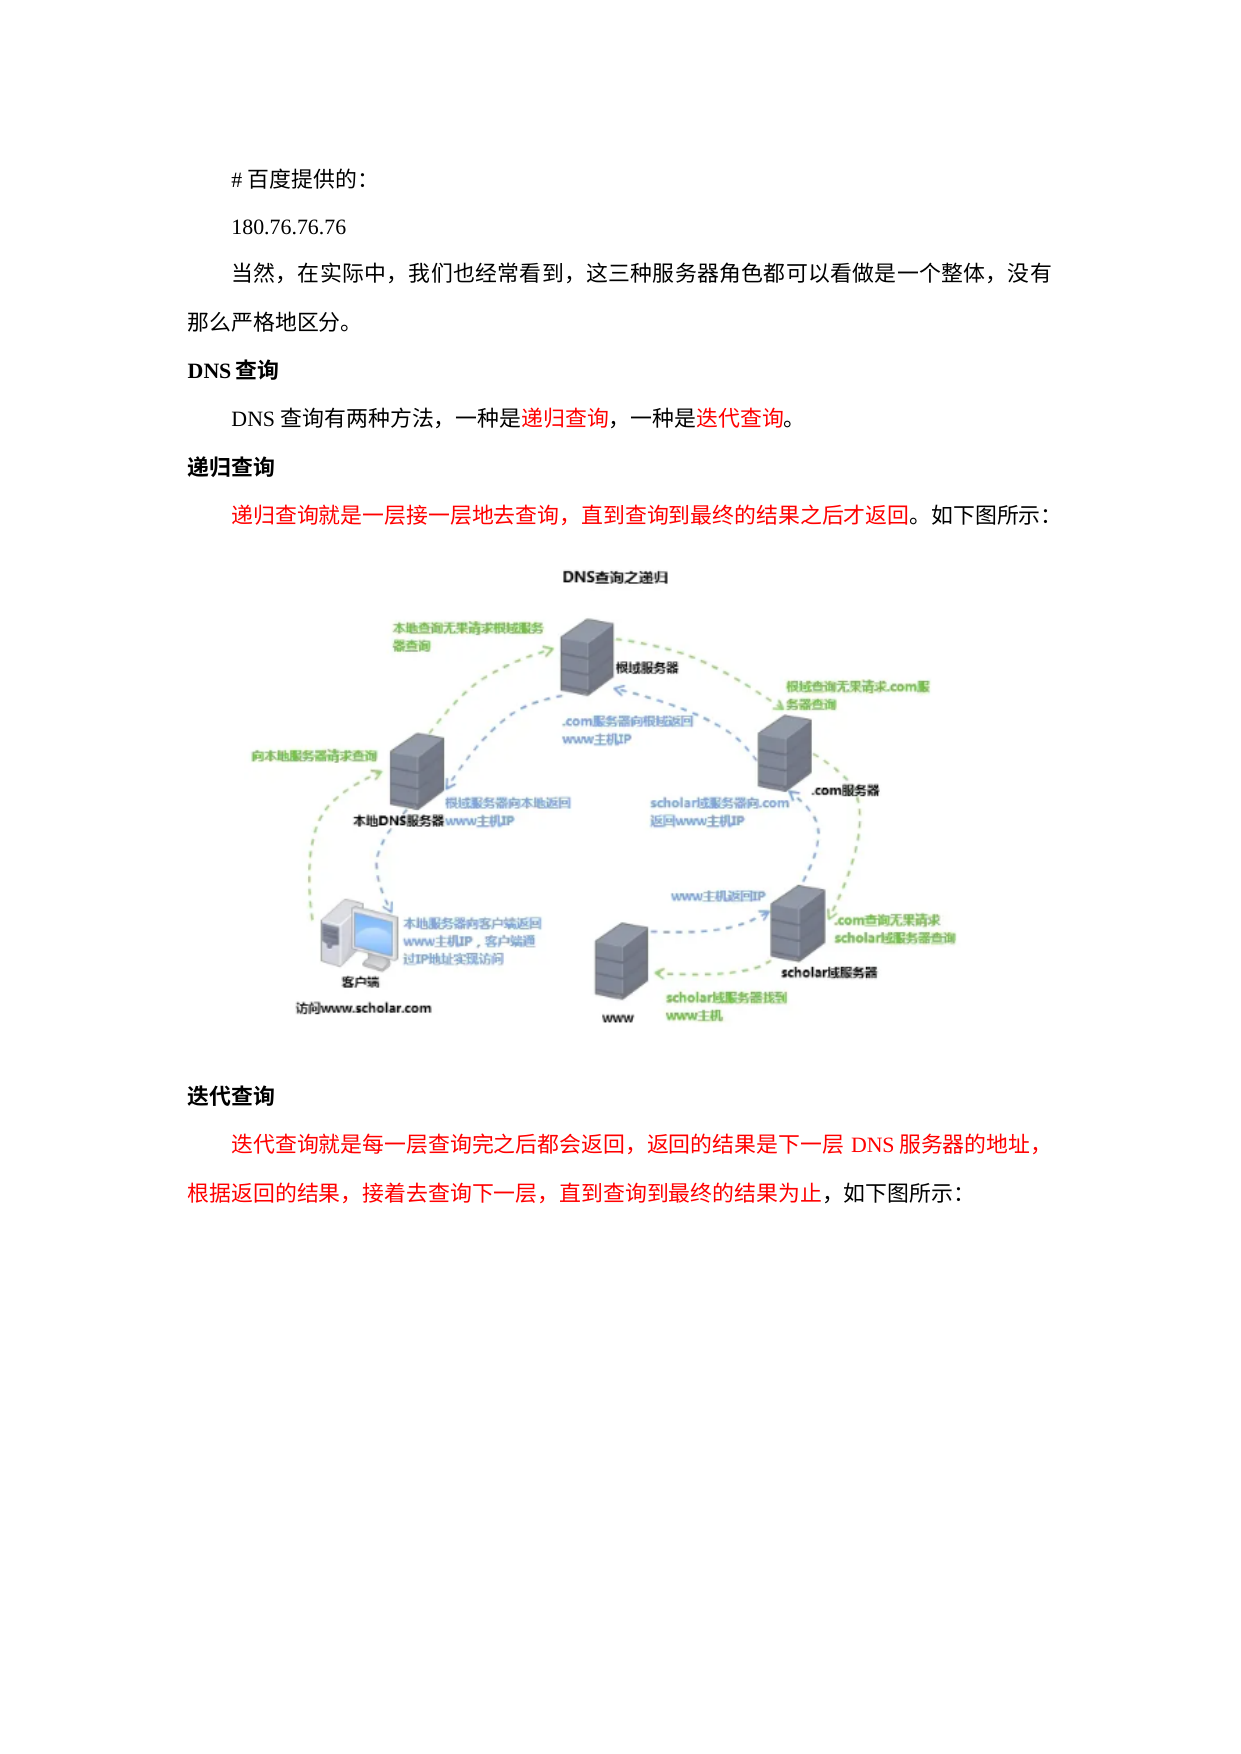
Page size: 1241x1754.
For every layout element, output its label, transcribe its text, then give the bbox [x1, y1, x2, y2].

text 180.76.76.76 [187, 210, 1053, 243]
picture [221, 545, 1019, 1042]
text 递归查询就是一层接一层地去查询，直到查询到最终的结果之后才返回。如下图所示： [187, 497, 1053, 530]
subtitle DNS查询 [187, 352, 1053, 385]
subtitle 迭代查询 [187, 1078, 1053, 1111]
subtitle 递归查询 [187, 449, 1053, 482]
text 迭代查询就是每一层查询完之后都会返回，返回的结果是下一层DNS服务器的地址，根据返回的结果，接着去查询下一层，直到查询到最终的结果为止，如下图所示： [187, 1127, 1053, 1208]
text 当然，在实际中，我们也经常看到，这三种服务器角色都可以看做是一个整体，没有那么严格地区分。 [187, 255, 1053, 337]
text # 百度提供的： [187, 162, 1053, 194]
text DNS 查询有两种方法，一种是递归查询，一种是迭代查询。 [187, 401, 1053, 433]
